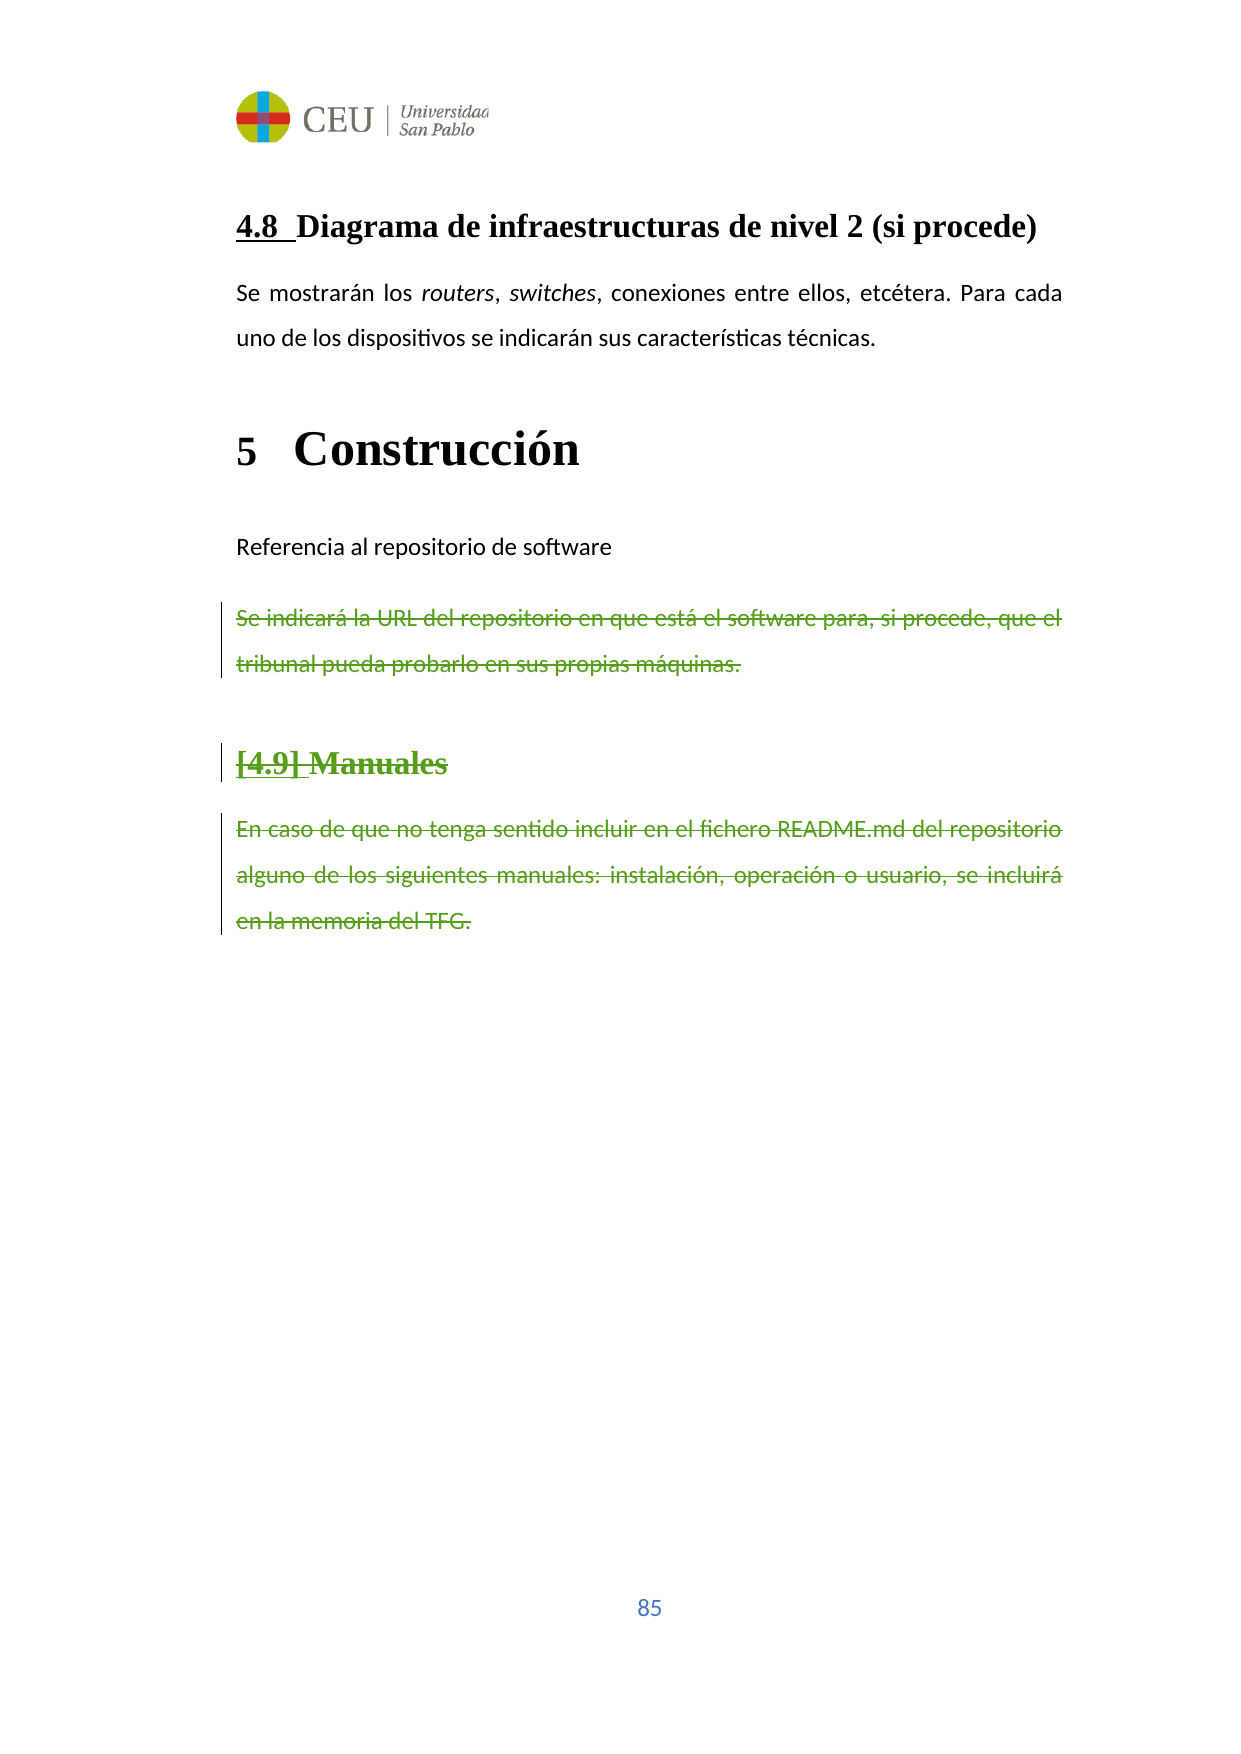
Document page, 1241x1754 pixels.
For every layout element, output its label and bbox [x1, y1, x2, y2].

picture [235, 89, 489, 143]
